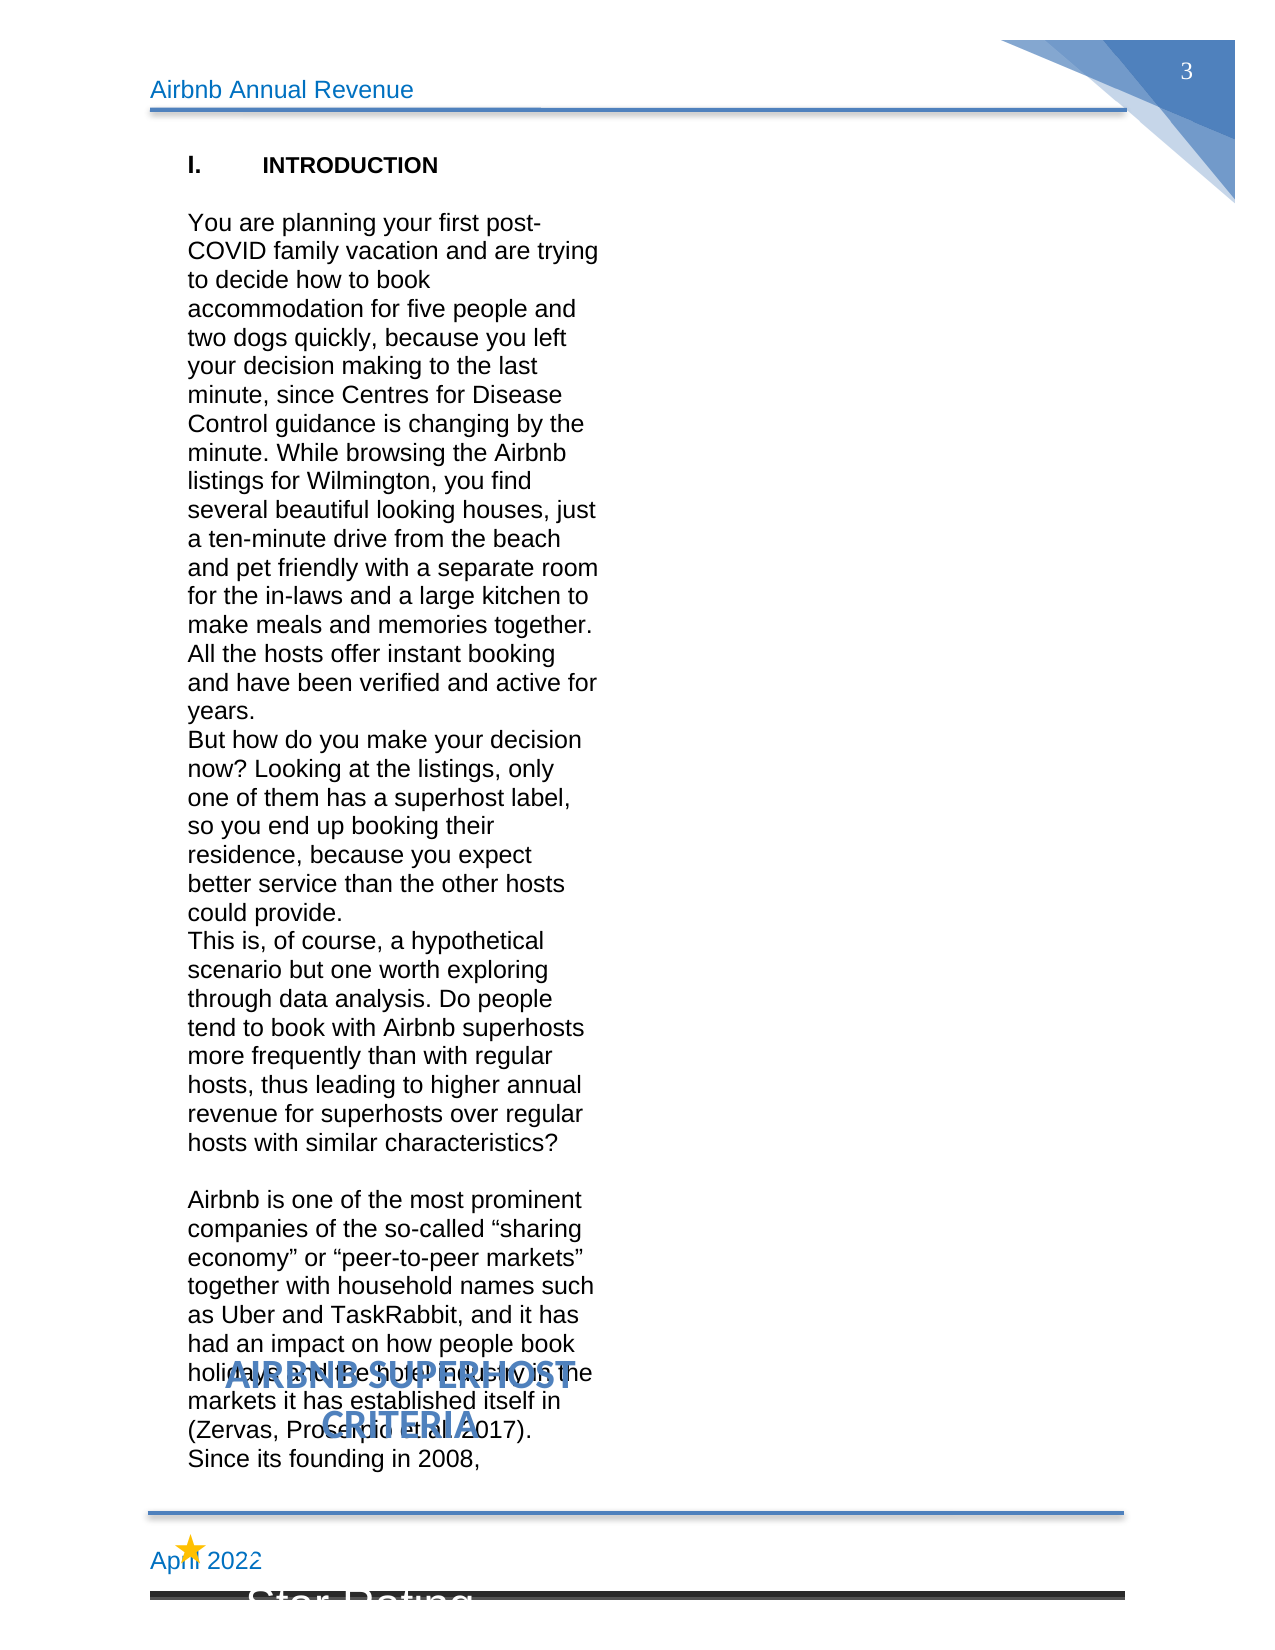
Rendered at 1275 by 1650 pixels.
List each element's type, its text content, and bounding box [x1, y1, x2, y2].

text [187, 1185, 600, 1472]
list INTRODUCTION [187, 150, 600, 179]
text You are planning your first post-COVID family vacation and are trying to decide how to book accommodation for five people and two dogs quickly, because you left your decision making to the last minute, since Centres for Disease Control guidance is changing by the minute. While browsing the Airbnb listings for Wilmington, you find several beautiful looking houses, just a ten-minute drive from the beach and pet friendly with a separate room for the in-laws and a large kitchen to make meals and memories together. All the hosts offer instant booking and have been verified and active for years. [187, 207, 600, 725]
text But how do you make your decision now? Looking at the listings, only one of them has a superhost label, so you end up booking their residence, because you expect better service than the other hosts could provide. [187, 725, 600, 926]
text This is, of course, a hypothetical scenario but one worth exploring through data analysis. Do people tend to book with Airbnb superhosts more frequently than with regular hosts, thus leading to higher annual revenue for superhosts over regular hosts with similar characteristics? [187, 926, 600, 1156]
picture [998, 40, 1235, 204]
